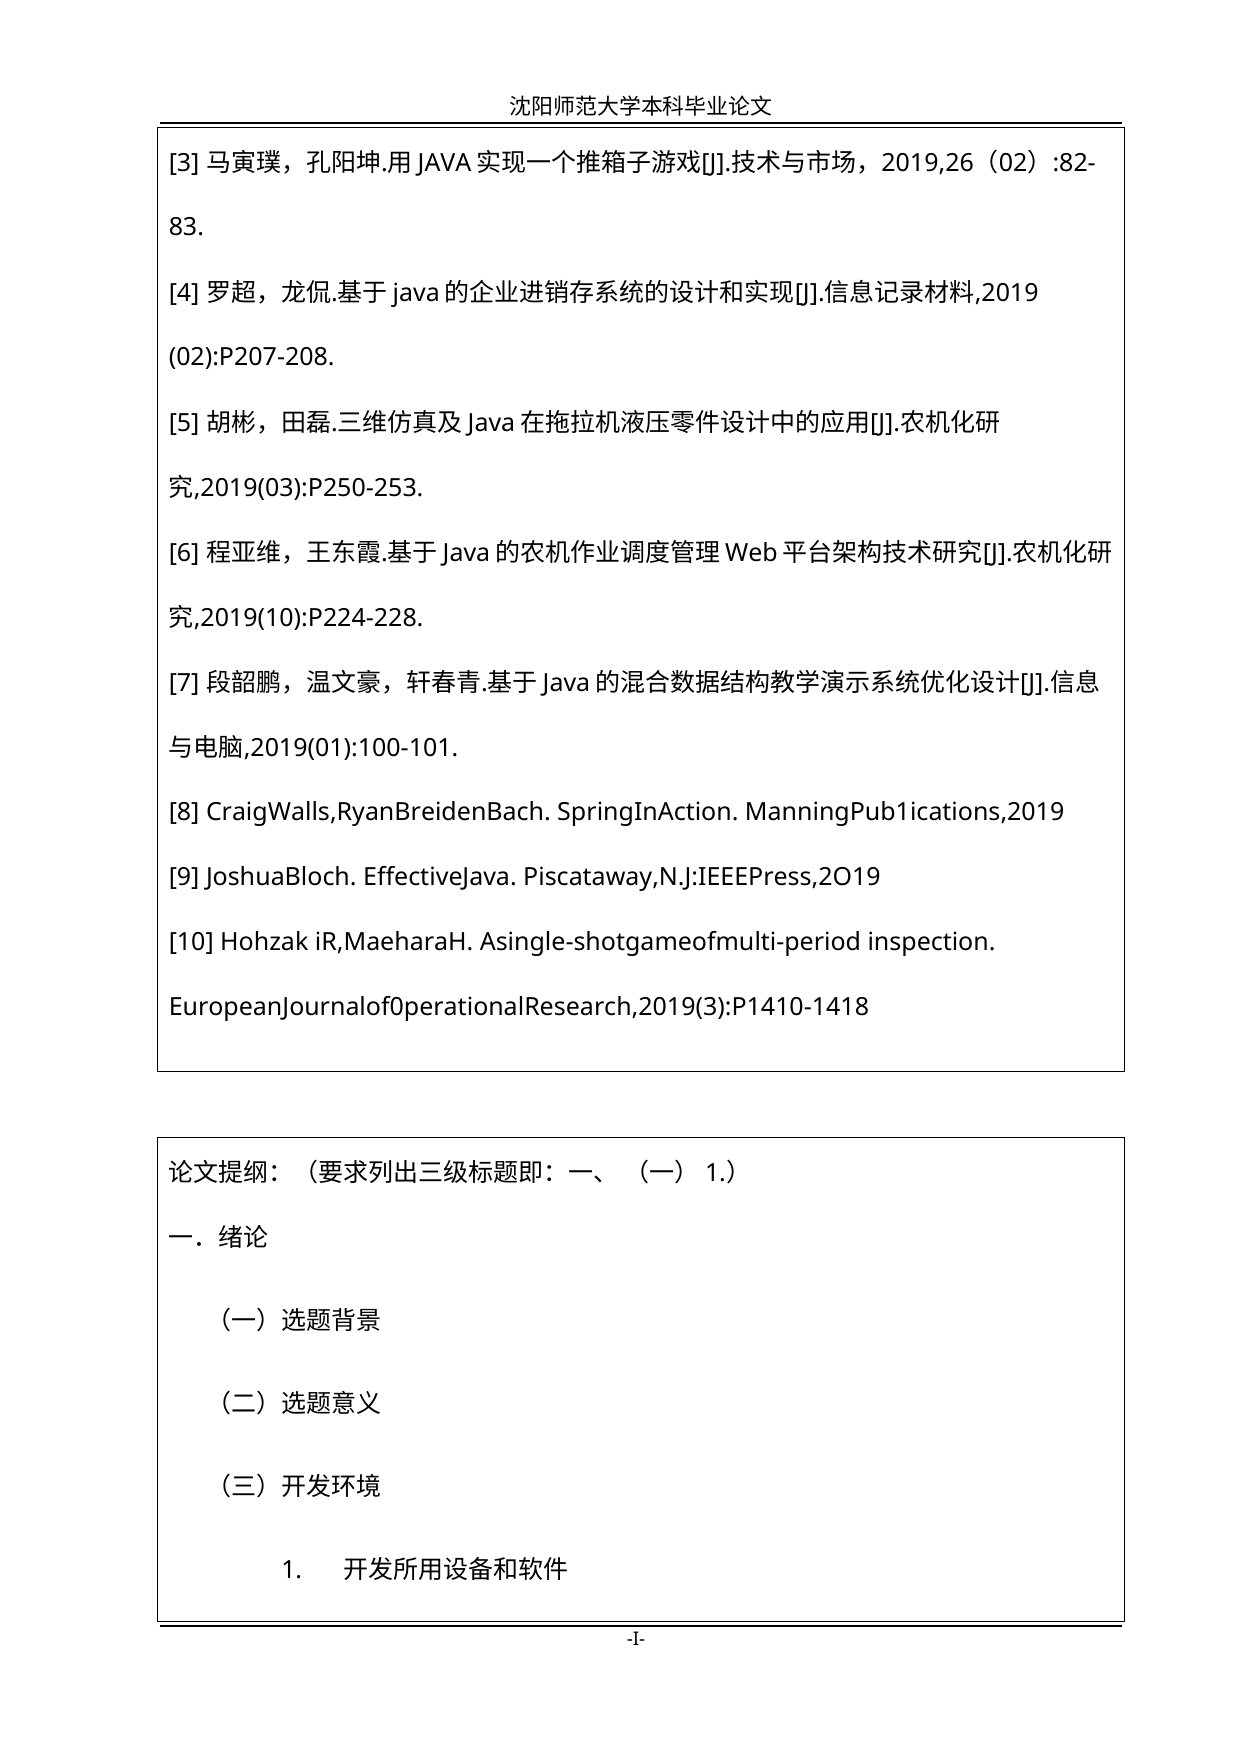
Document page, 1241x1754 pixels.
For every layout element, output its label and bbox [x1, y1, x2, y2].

table_header [158, 1138, 1124, 1621]
table_cell [158, 128, 1124, 1071]
